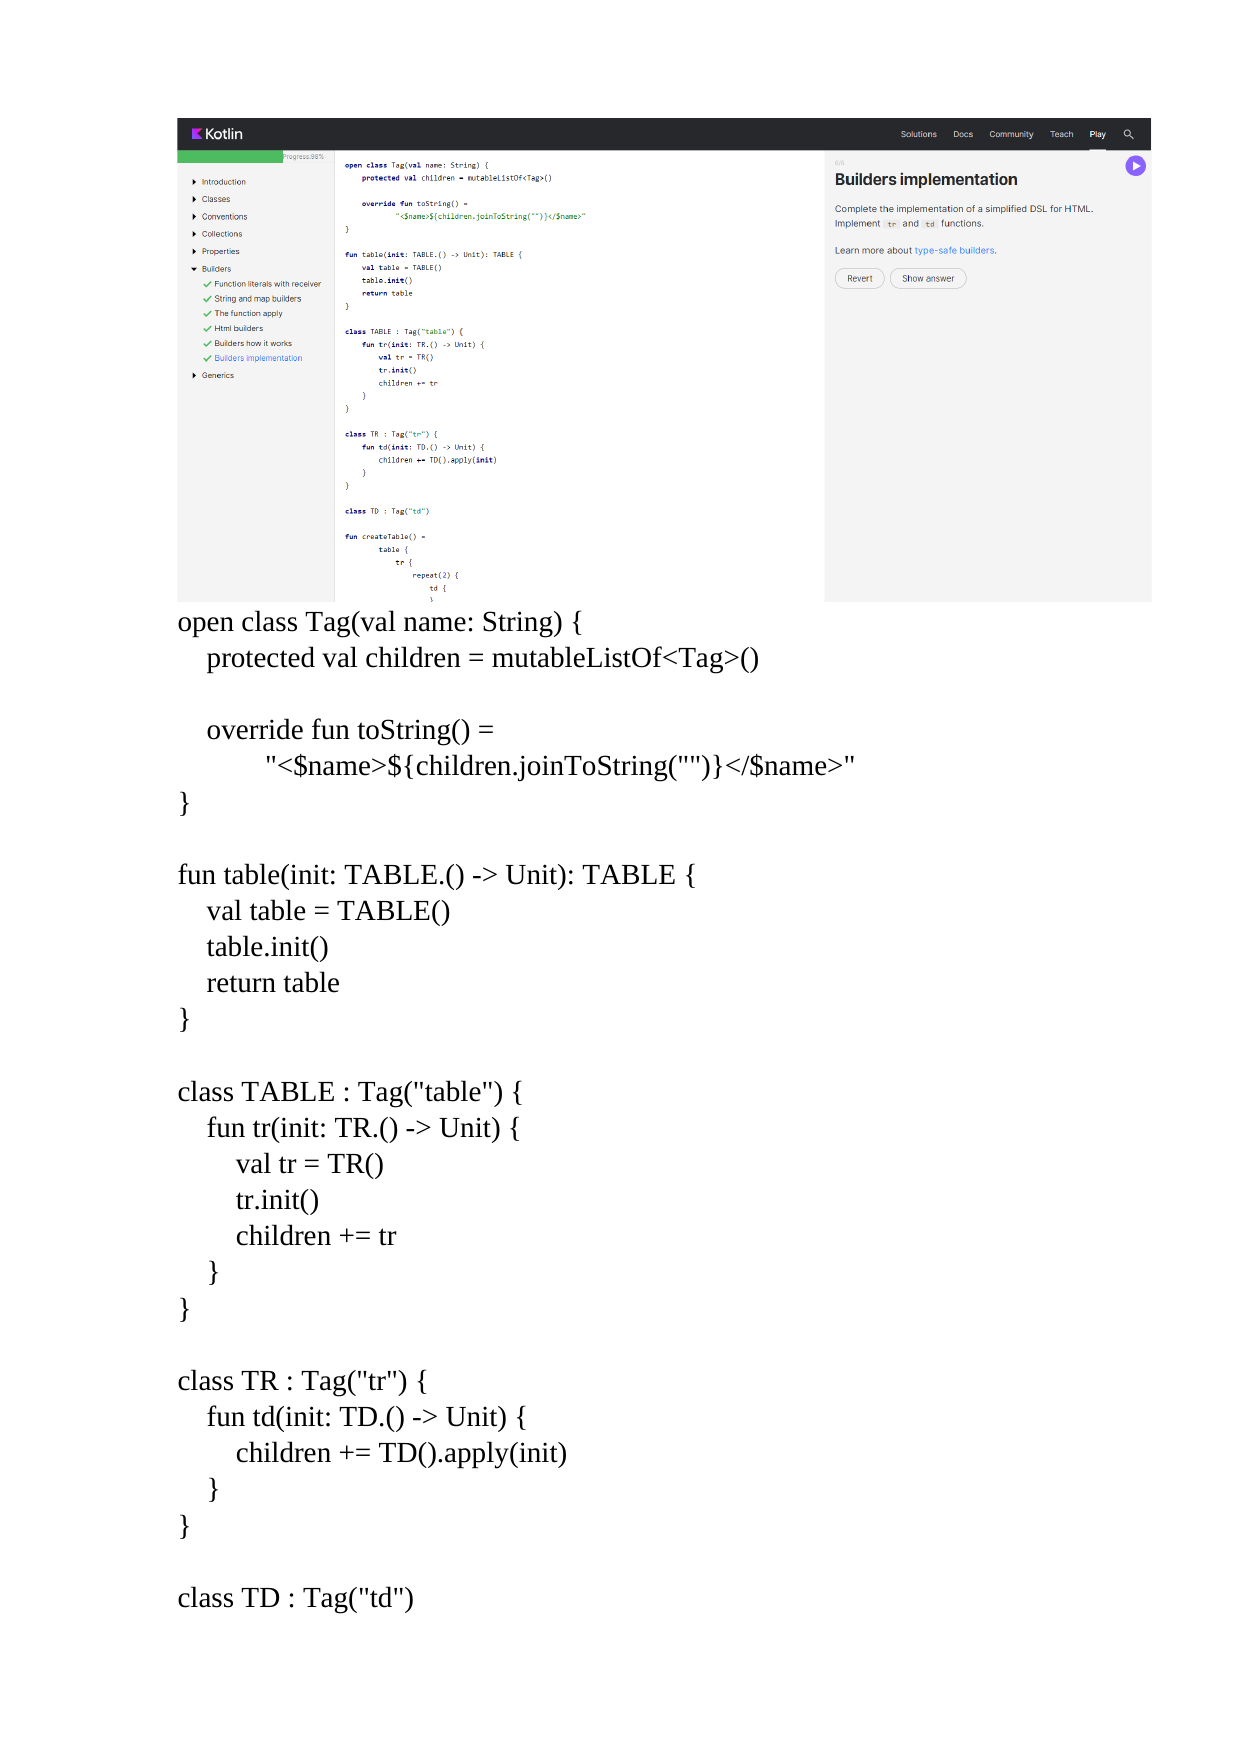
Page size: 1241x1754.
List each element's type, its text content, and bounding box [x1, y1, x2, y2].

list val tr = TR() [177, 1146, 1152, 1180]
list } [177, 1002, 1152, 1035]
list tr.init() [177, 1182, 1152, 1216]
list open class Tag(val name: String) { [177, 604, 1152, 637]
list } [177, 1254, 1152, 1288]
list class TD : Tag("td") [177, 1580, 1152, 1613]
list table.init() [177, 929, 1152, 963]
list protected val children = mutableListOf<Tag>() [177, 640, 1152, 674]
list fun table(init: TABLE.() -> Unit): TABLE { [177, 857, 1152, 891]
list } [177, 1508, 1152, 1541]
list "<$name>${children.joinToString("")}</$name>" [177, 748, 1152, 782]
list fun tr(init: TR.() -> Unit) { [177, 1110, 1152, 1143]
list children += tr [177, 1218, 1152, 1252]
list fun td(init: TD.() -> Unit) { [177, 1399, 1152, 1433]
list class TR : Tag("tr") { [177, 1363, 1152, 1397]
list } [177, 785, 1152, 818]
list } [177, 1291, 1152, 1324]
list } [177, 1471, 1152, 1505]
list class TABLE : Tag("table") { [177, 1074, 1152, 1107]
list override fun toString() = [177, 712, 1152, 746]
list return table [177, 965, 1152, 999]
list val table = TABLE() [177, 893, 1152, 927]
picture [177, 118, 1152, 602]
list children += TD().apply(init) [177, 1435, 1152, 1469]
